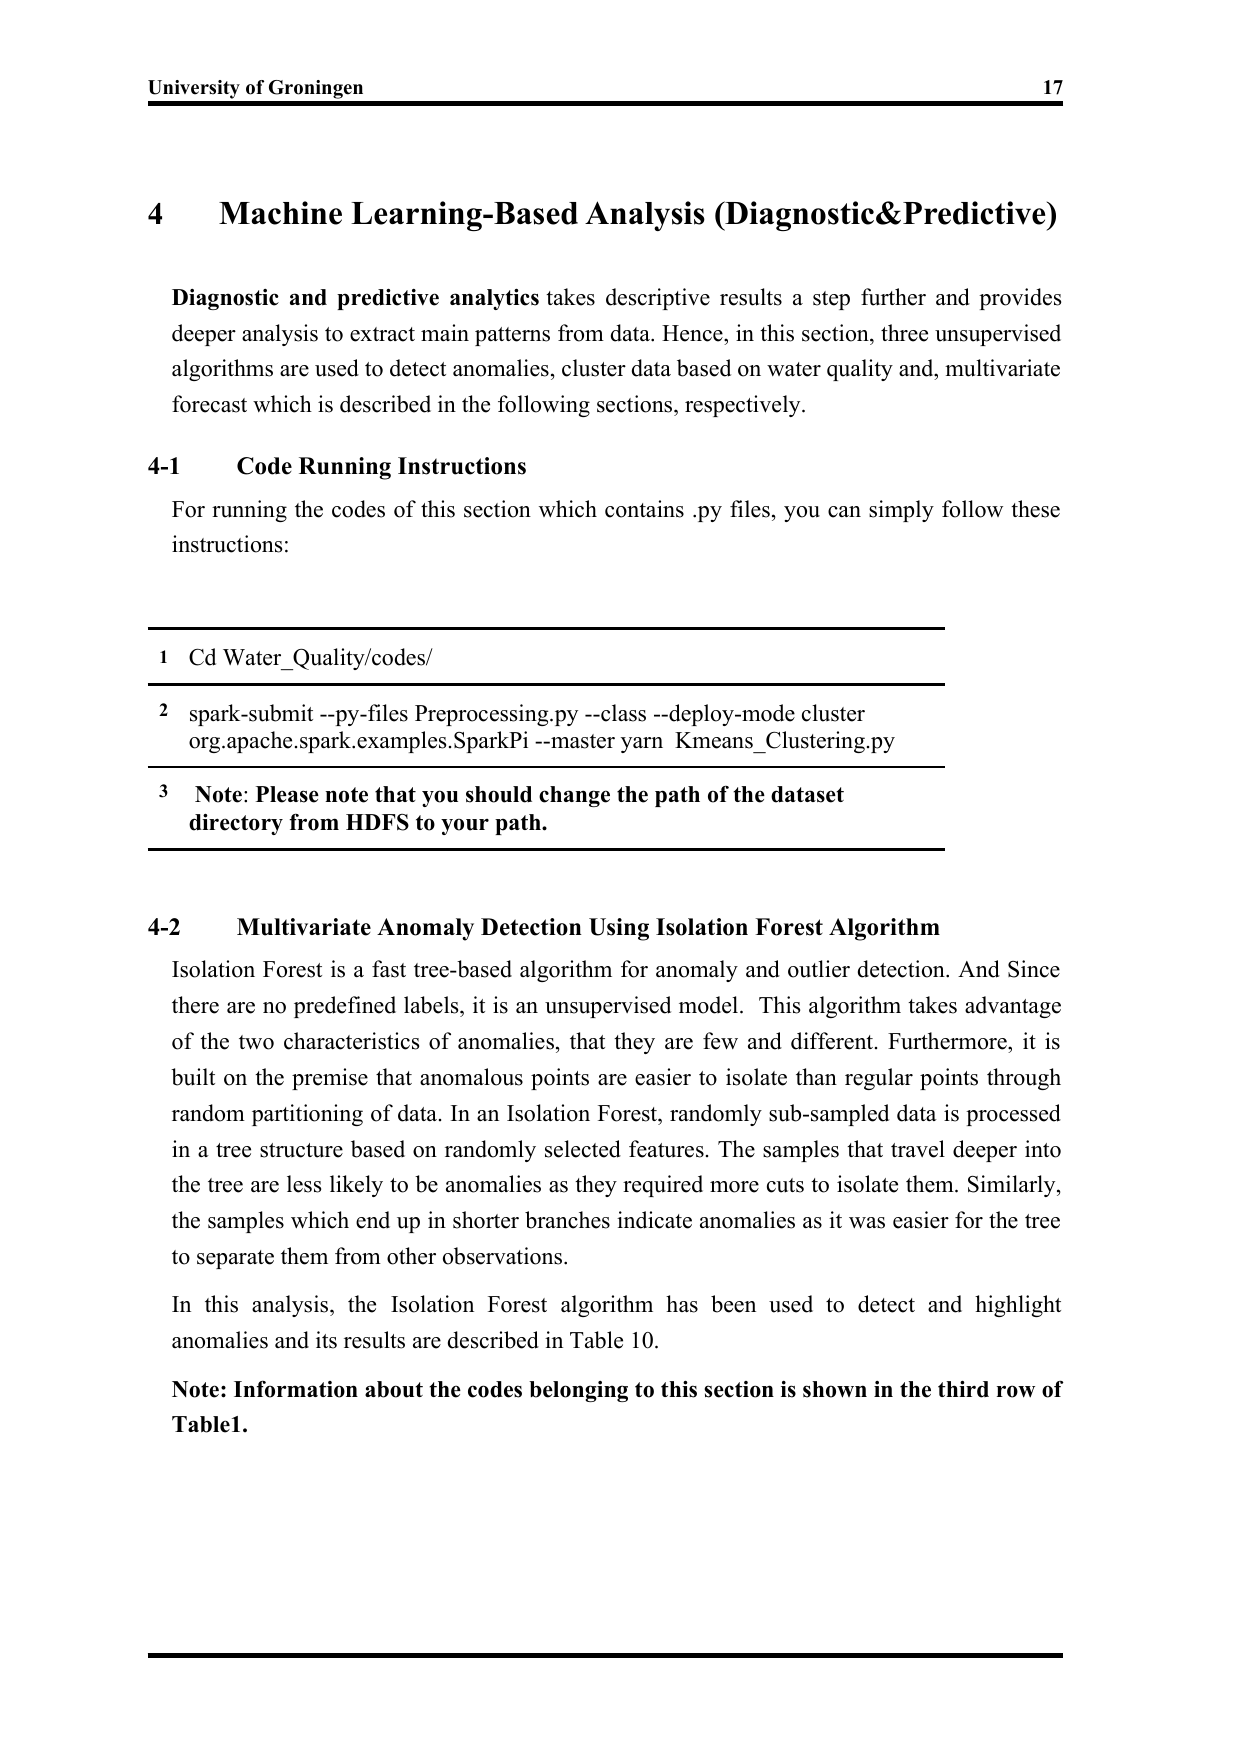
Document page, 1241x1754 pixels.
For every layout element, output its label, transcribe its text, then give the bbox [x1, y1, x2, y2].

table_cell 3 [148, 768, 177, 848]
text For running the codes of this section which contains .py files, you can simply follow these instructions: [171, 495, 1063, 558]
text Isolation Forest is a fast tree-based algorithm for anomaly and outlier detection. And Since there are no predefined labels, it is an unsupervised model. This algorithm takes advantage of the two characteristics of anomalies, that they are few and different. Furthermore, it is built on the premise that anomalous points are easier to isolate than regular points through random partitioning of data. In an Isolation Forest, randomly sub-sampled data is processed in a tree structure based on randomly selected features. The samples that travel deeper into the tree are less likely to be anomalies as they required more cuts to isolate them. Similarly, the samples which end up in shorter branches indicate anomalies as it was easier for the tree to separate them from other observations. [171, 956, 1063, 1270]
subtitle Multivariate Anomaly Detection Using Isolation Forest Algorithm [148, 912, 1063, 941]
table_cell spark-submit --py-files Preprocessing.py --class --deploy-mode cluster org.apache.spark.examples.SparkPi --master yarn Kmeans_Clustering.py [177, 686, 944, 766]
subtitle Machine Learning-Based Analysis (Diagnostic&Predictive) [148, 193, 1063, 232]
table_cell 2 [148, 686, 177, 766]
text Diagnostic and predictive analytics takes descriptive results a step further and provides deeper analysis to extract main patterns from data. Hence, in this section, three unsupervised algorithms are used to detect anomalies, cluster data based on water quality and, multivariate forecast which is described in the following sections, respectively. [171, 249, 1063, 418]
table_header Cd Water_Quality/codes/ [177, 630, 944, 683]
subtitle Code Running Instructions [148, 451, 1063, 480]
text Note: Information about the codes belonging to this section is shown in the third row of Table1. [171, 1375, 1063, 1438]
table_cell Note: Please note that you should change the path of the dataset directory from HDFS to your path. [177, 768, 944, 848]
table_header 1 [148, 630, 177, 683]
text In this analysis, the Isolation Forest algorithm has been used to detect and highlight anomalies and its results are described in Table 10. [171, 1291, 1063, 1354]
